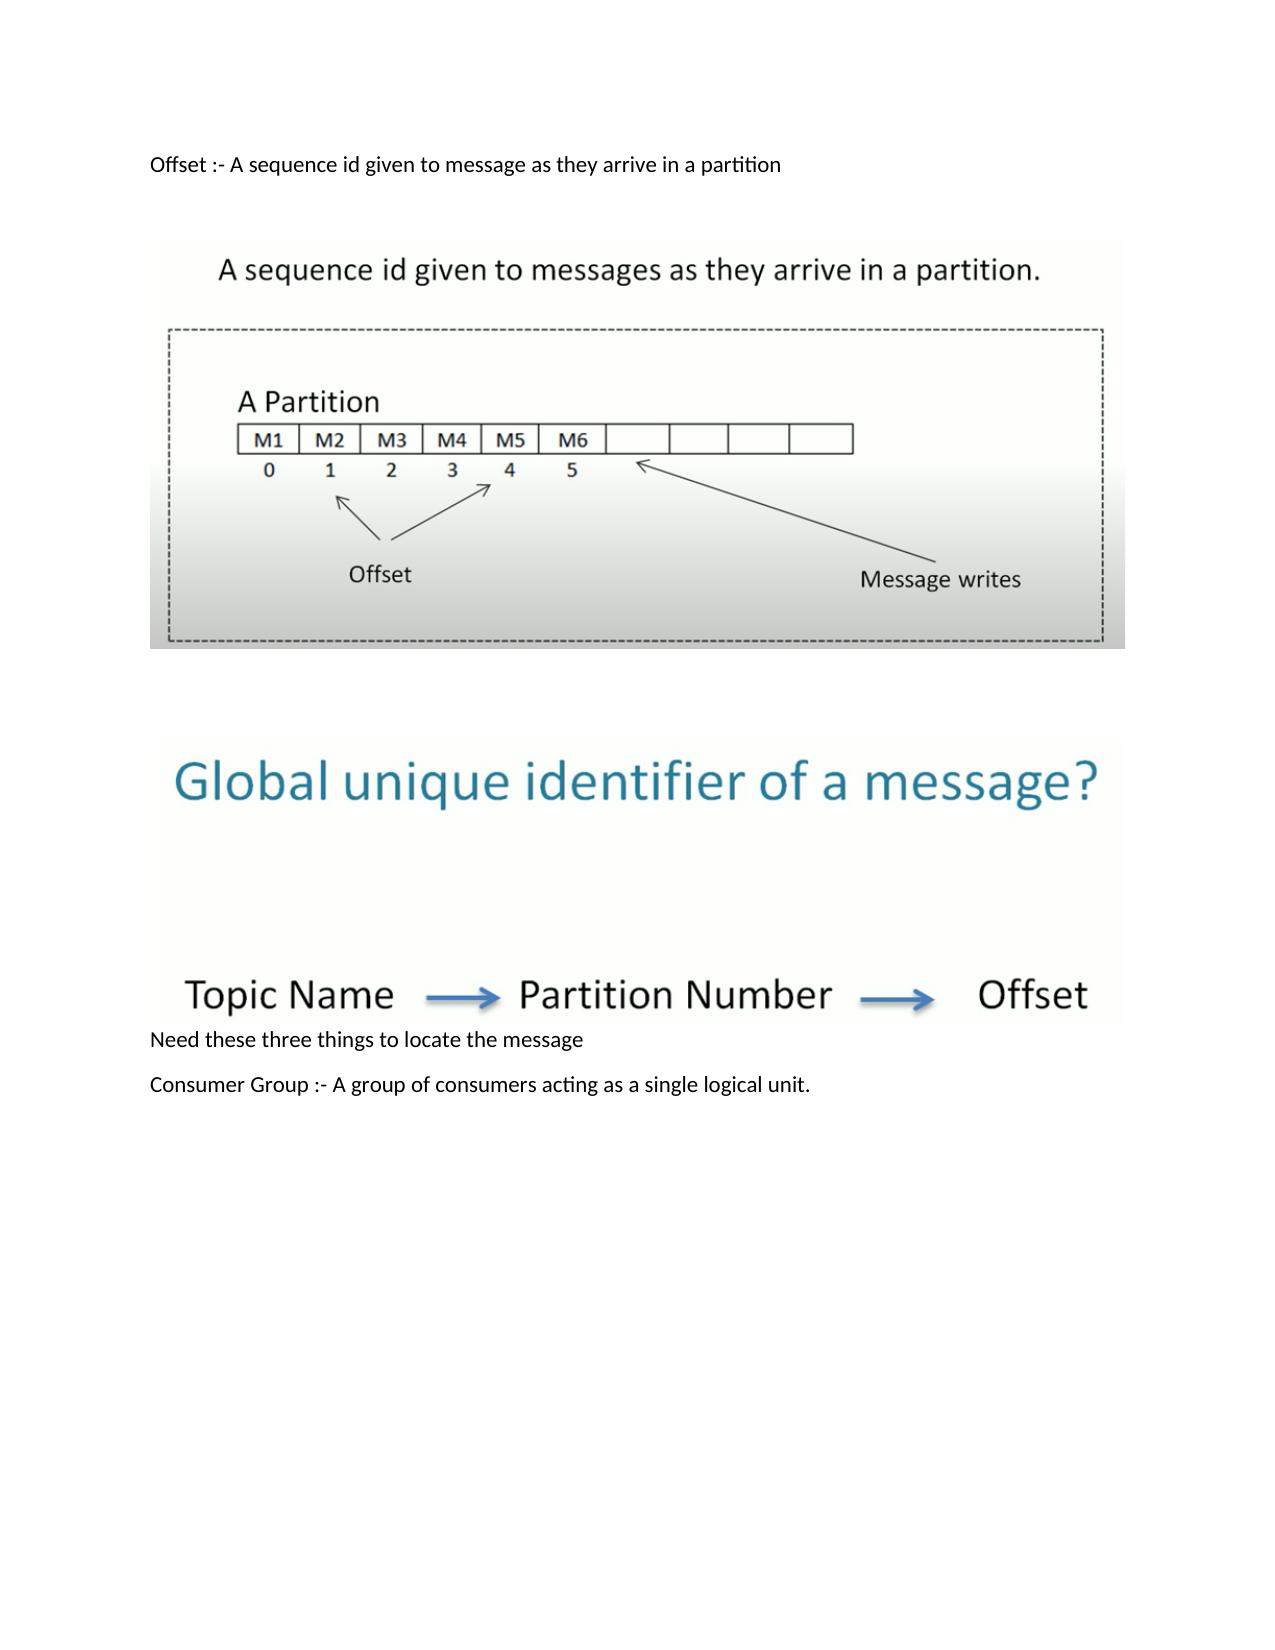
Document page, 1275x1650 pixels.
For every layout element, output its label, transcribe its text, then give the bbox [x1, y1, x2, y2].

text Consumer Group :- A group of consumers acting as a single logical unit. [150, 1070, 1125, 1098]
text Need these three things to locate the message [150, 1026, 1125, 1054]
picture [150, 239, 1125, 649]
text Offset :- A sequence id given to message as they arrive in a partition [150, 150, 1125, 178]
picture [150, 738, 1125, 1026]
